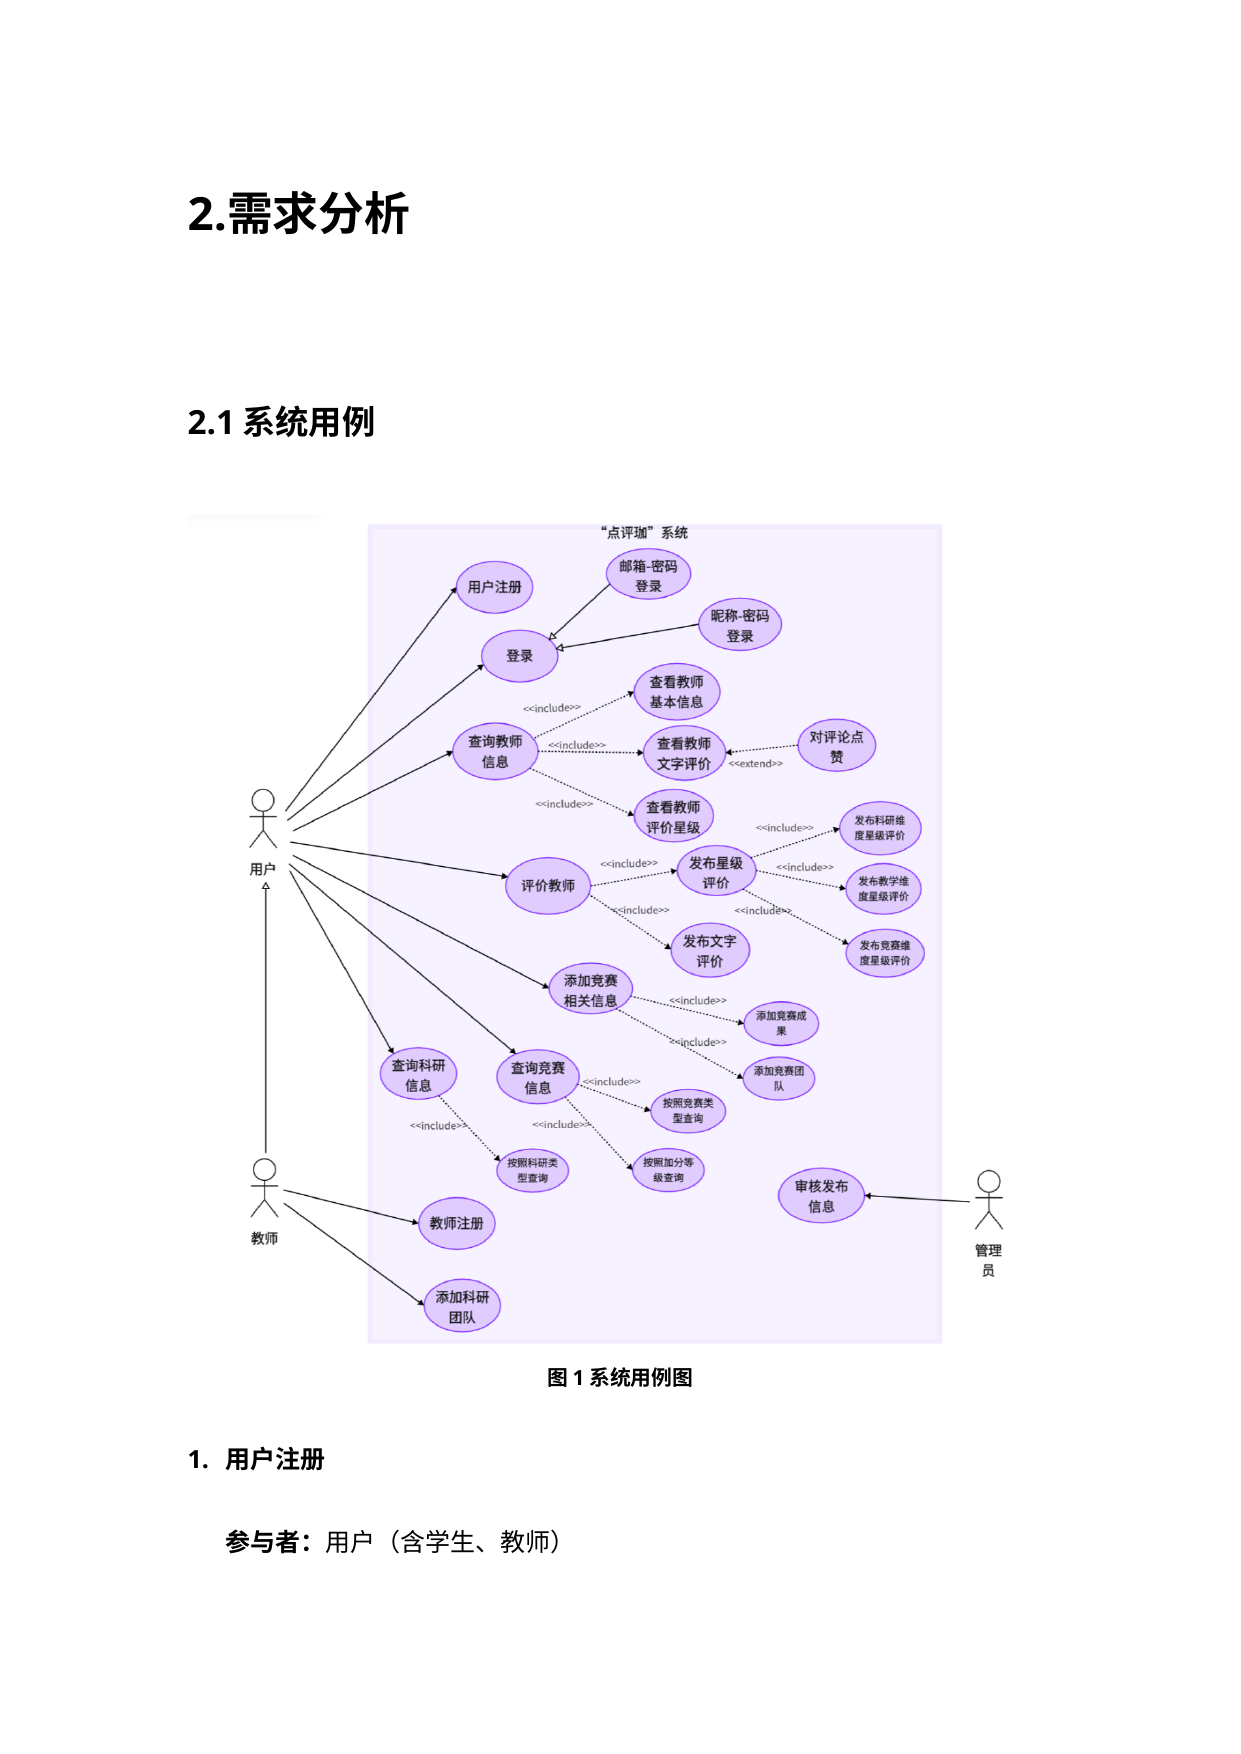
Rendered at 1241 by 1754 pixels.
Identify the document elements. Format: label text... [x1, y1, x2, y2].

list 用户注册 [187, 1425, 1053, 1490]
text 图 1 系统用例图 [187, 1360, 1053, 1392]
text 参与者：用户（含学生、教师） [187, 1508, 1053, 1573]
picture [187, 515, 1053, 1352]
subtitle 2.1系统用例 [187, 388, 1053, 453]
subtitle 2.需求分析 [187, 162, 1053, 259]
